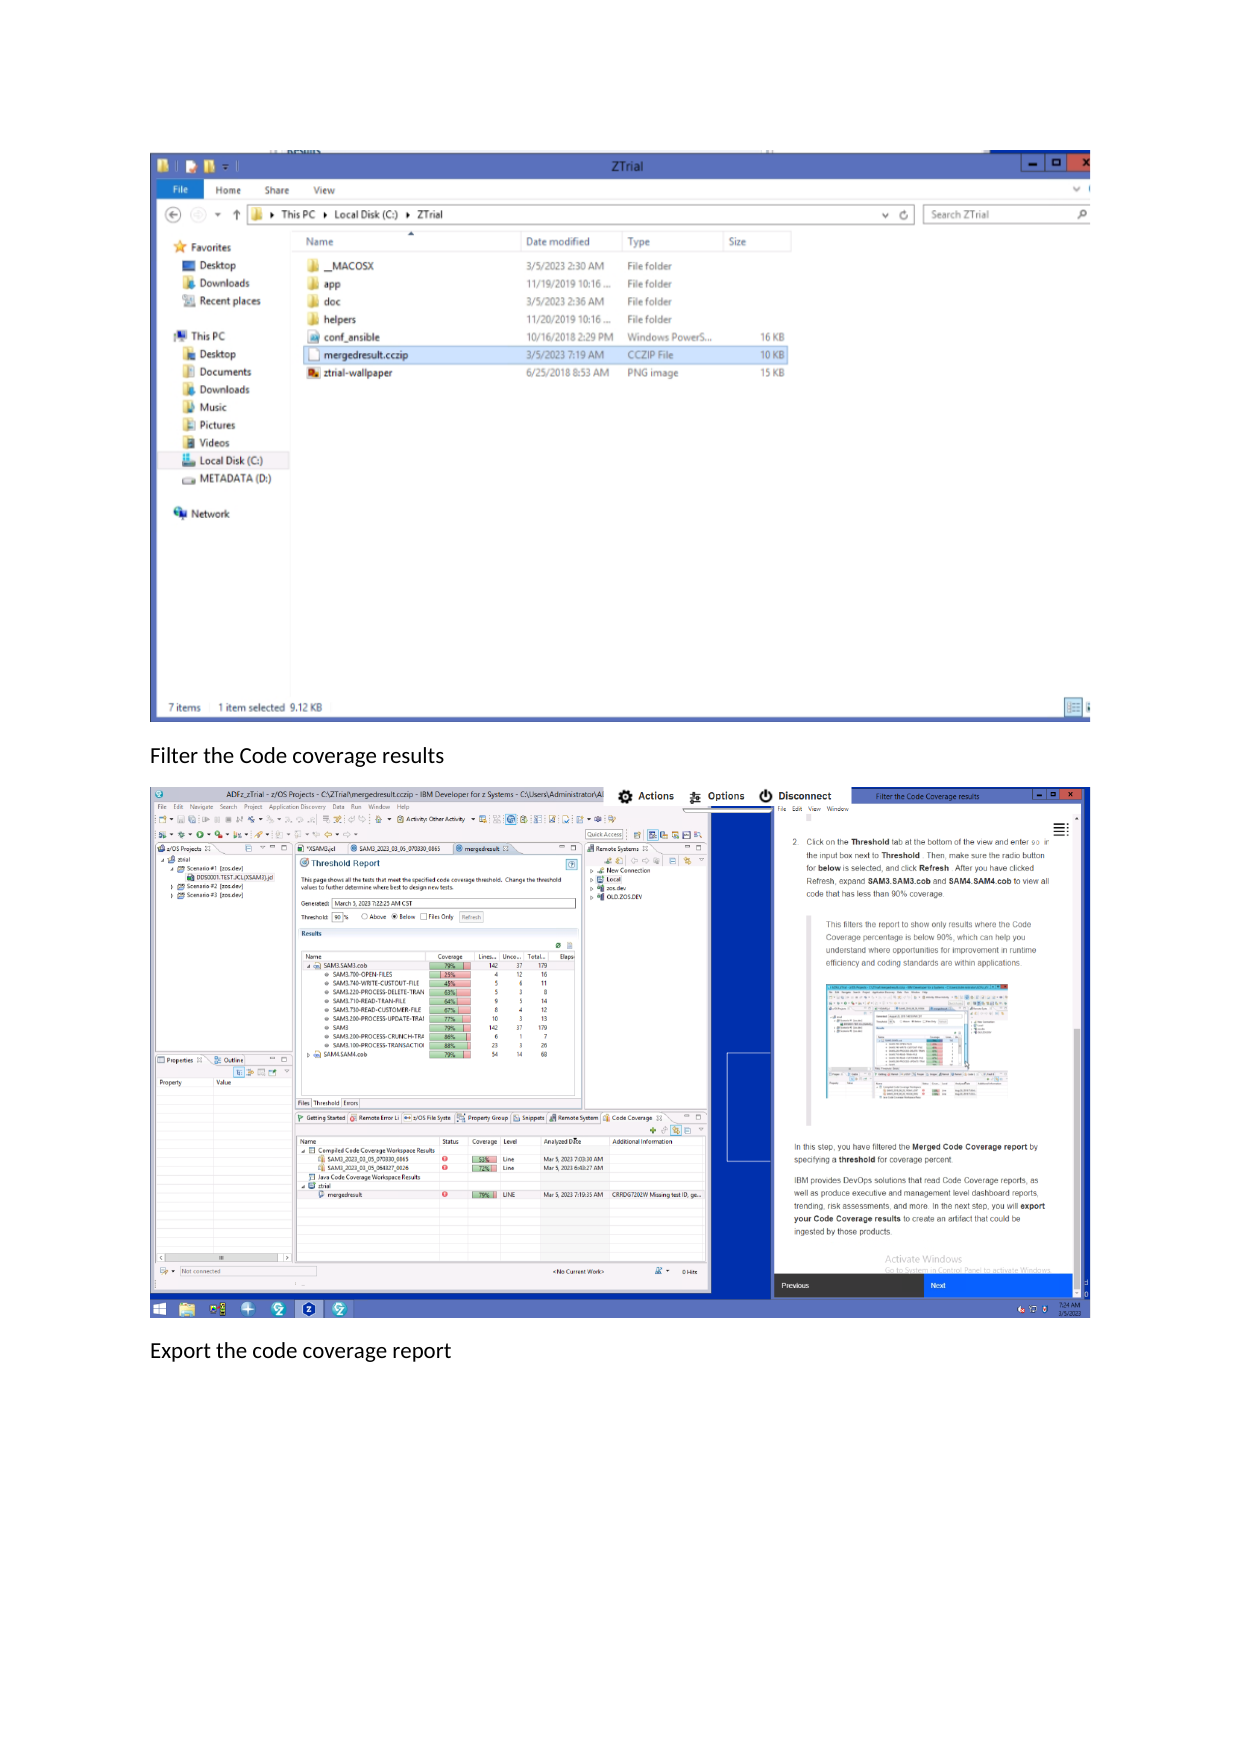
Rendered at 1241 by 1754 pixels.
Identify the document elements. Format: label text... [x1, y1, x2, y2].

picture [150, 150, 1091, 722]
picture [150, 787, 1091, 1318]
text Filter the Code coverage results [150, 741, 1090, 769]
text Export the code coverage report [150, 1336, 1090, 1364]
